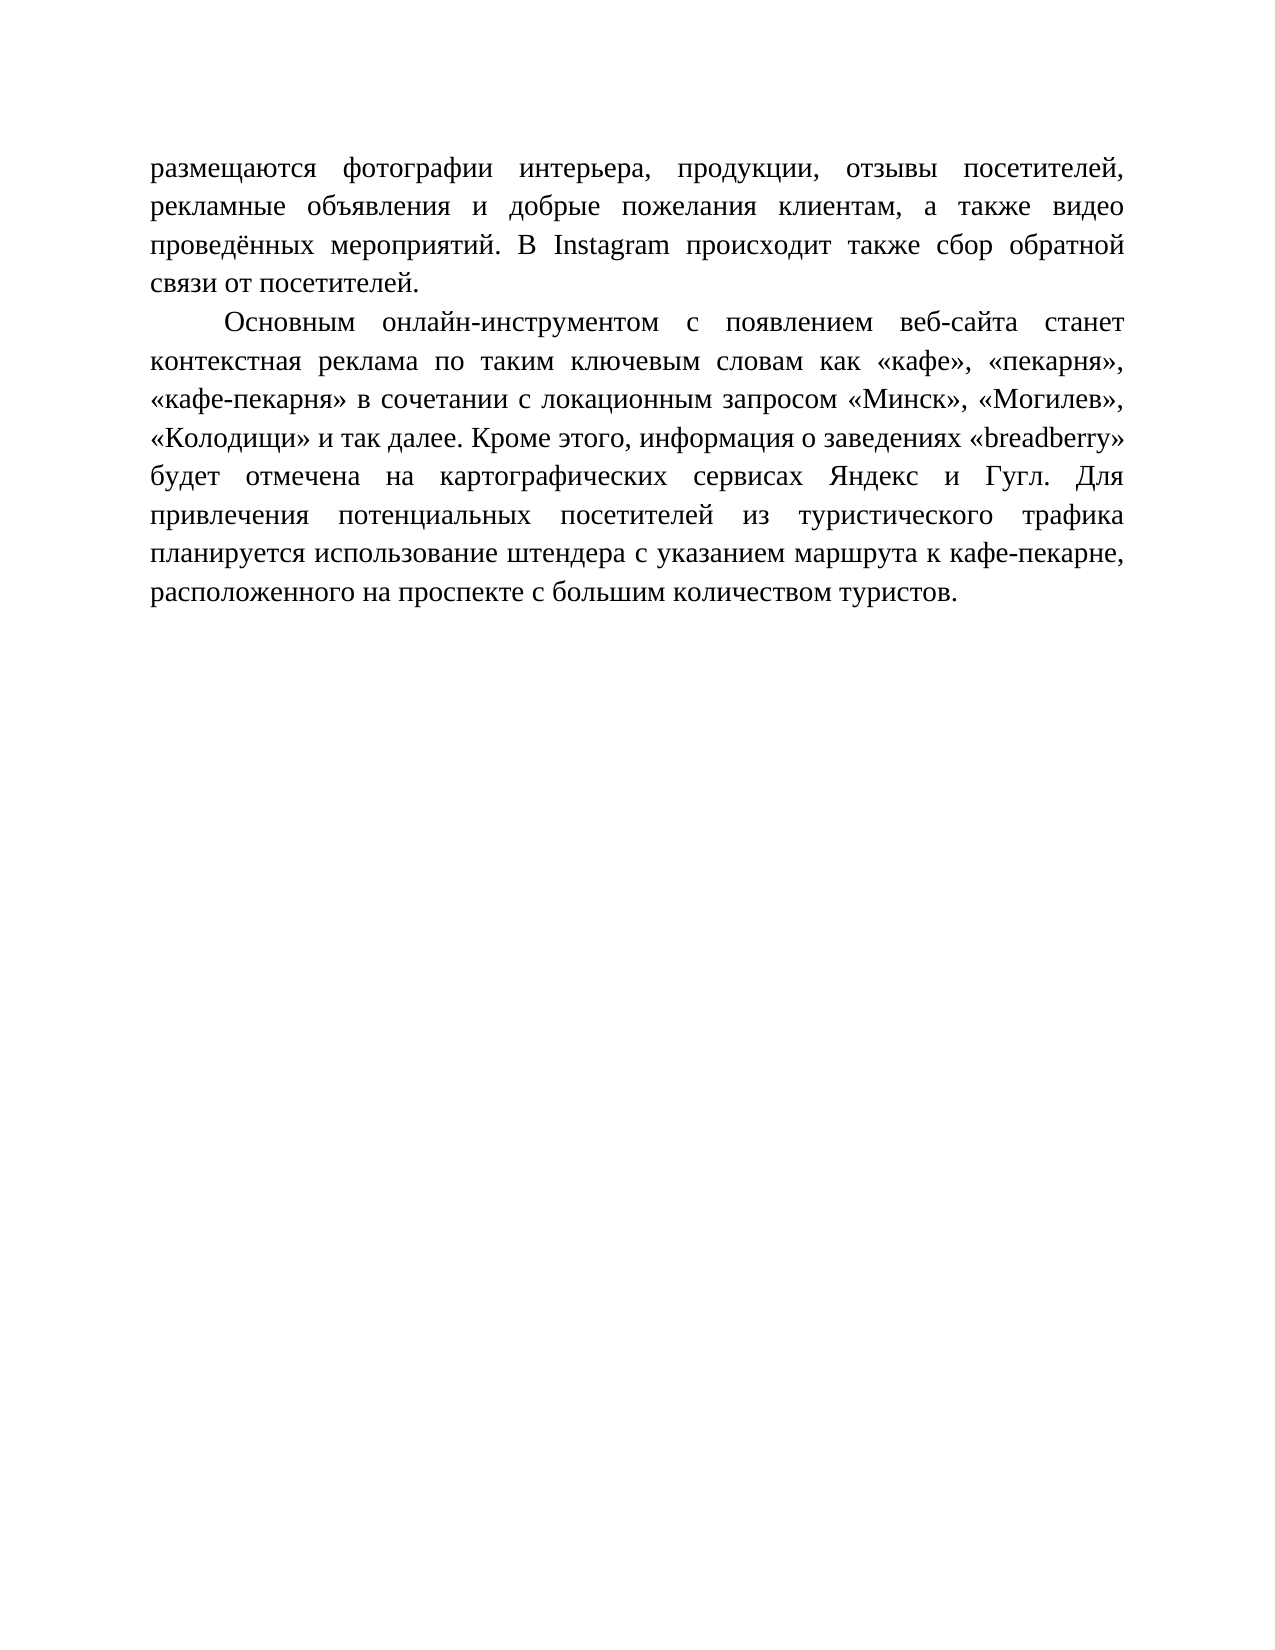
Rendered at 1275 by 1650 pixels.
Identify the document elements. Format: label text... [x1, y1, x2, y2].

text Основным онлайн-инструментом c появлением веб-сайта станет контекстная реклама по таким ключевым словам как «кафе», «пекарня», «кафе-пекарня» в сочетании с локационным запросом «Минск», «Могилев», «Колодищи» и так далее. Кроме этого, информация о заведениях «breadberry» будет отмечена на картографических сервисах Яндекс и Гугл. Для привлечения потенциальных посетителей из туристического трафика планируется использование штендера с указанием маршрута к кафе-пекарне, расположенного на проспекте с большим количеством туристов. [150, 304, 1125, 607]
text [150, 150, 1125, 299]
